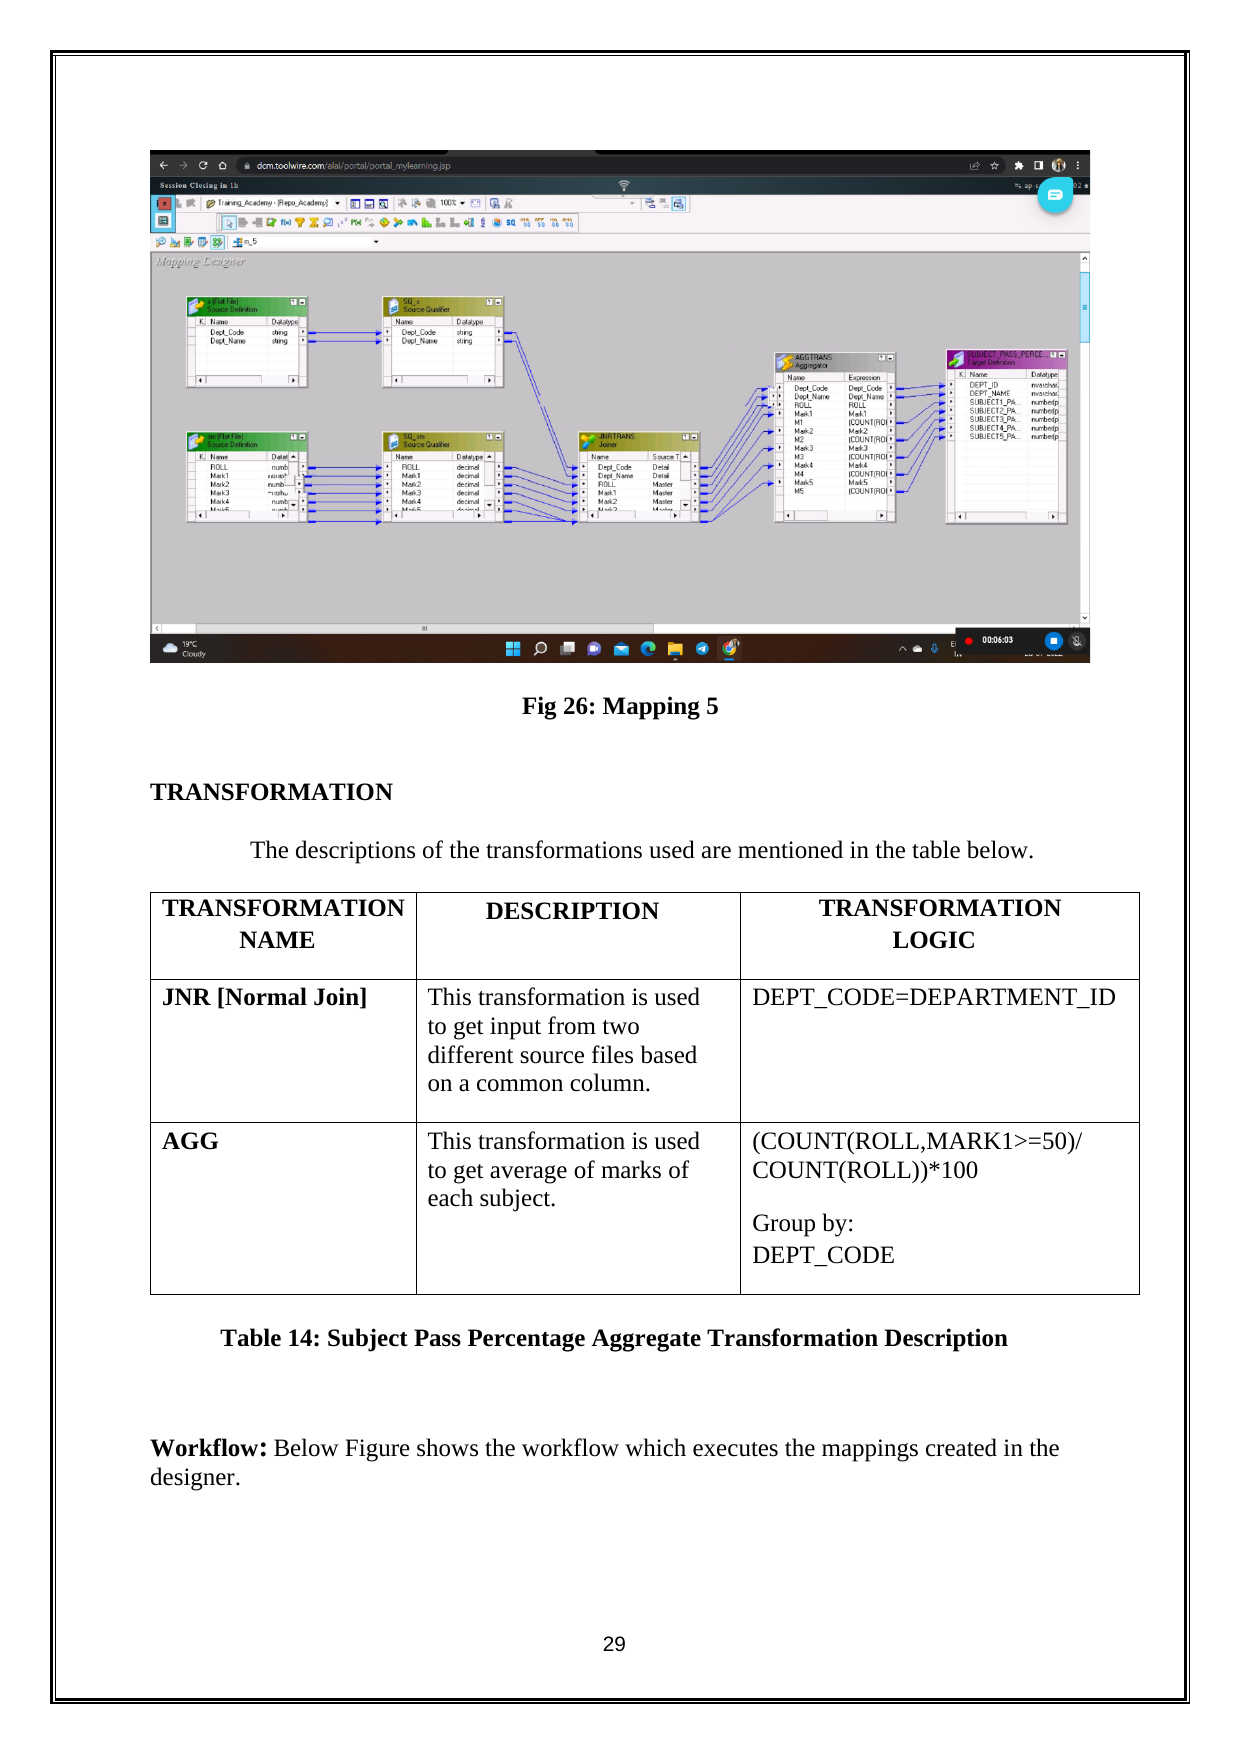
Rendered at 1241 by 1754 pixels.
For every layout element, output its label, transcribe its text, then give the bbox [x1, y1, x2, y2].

picture [150, 150, 1091, 663]
table_cell (COUNT(ROLL,MARK1>=50)/ COUNT(ROLL))*100 Group by: DEPT_CODE [741, 1123, 1139, 1294]
table_cell JNR [Normal Join] [151, 980, 416, 1122]
text Workflow: Below Figure shows the workflow which executes the mappings created in the designer. [150, 1405, 1078, 1491]
text Table 14: Subject Pass Percentage Aggregate Transformation Description [150, 1323, 1078, 1352]
text The descriptions of the transformations used are mentioned in the table below. [150, 835, 1090, 863]
text Fig 26: Mapping 5 [150, 691, 1090, 720]
text TRANSFORMATION [150, 777, 1079, 806]
table_cell This transformation is used to get average of marks of each subject. [417, 1123, 740, 1294]
table_header DESCRIPTION [417, 893, 740, 978]
table_header TRANSFORMATION NAME [151, 893, 416, 978]
table_cell AGG [151, 1123, 416, 1294]
table_header TRANSFORMATION LOGIC [741, 893, 1139, 978]
table_cell This transformation is used to get input from two different source files based on a common column. [417, 980, 740, 1122]
table_cell DEPT_CODE=DEPARTMENT_ID [741, 980, 1139, 1122]
